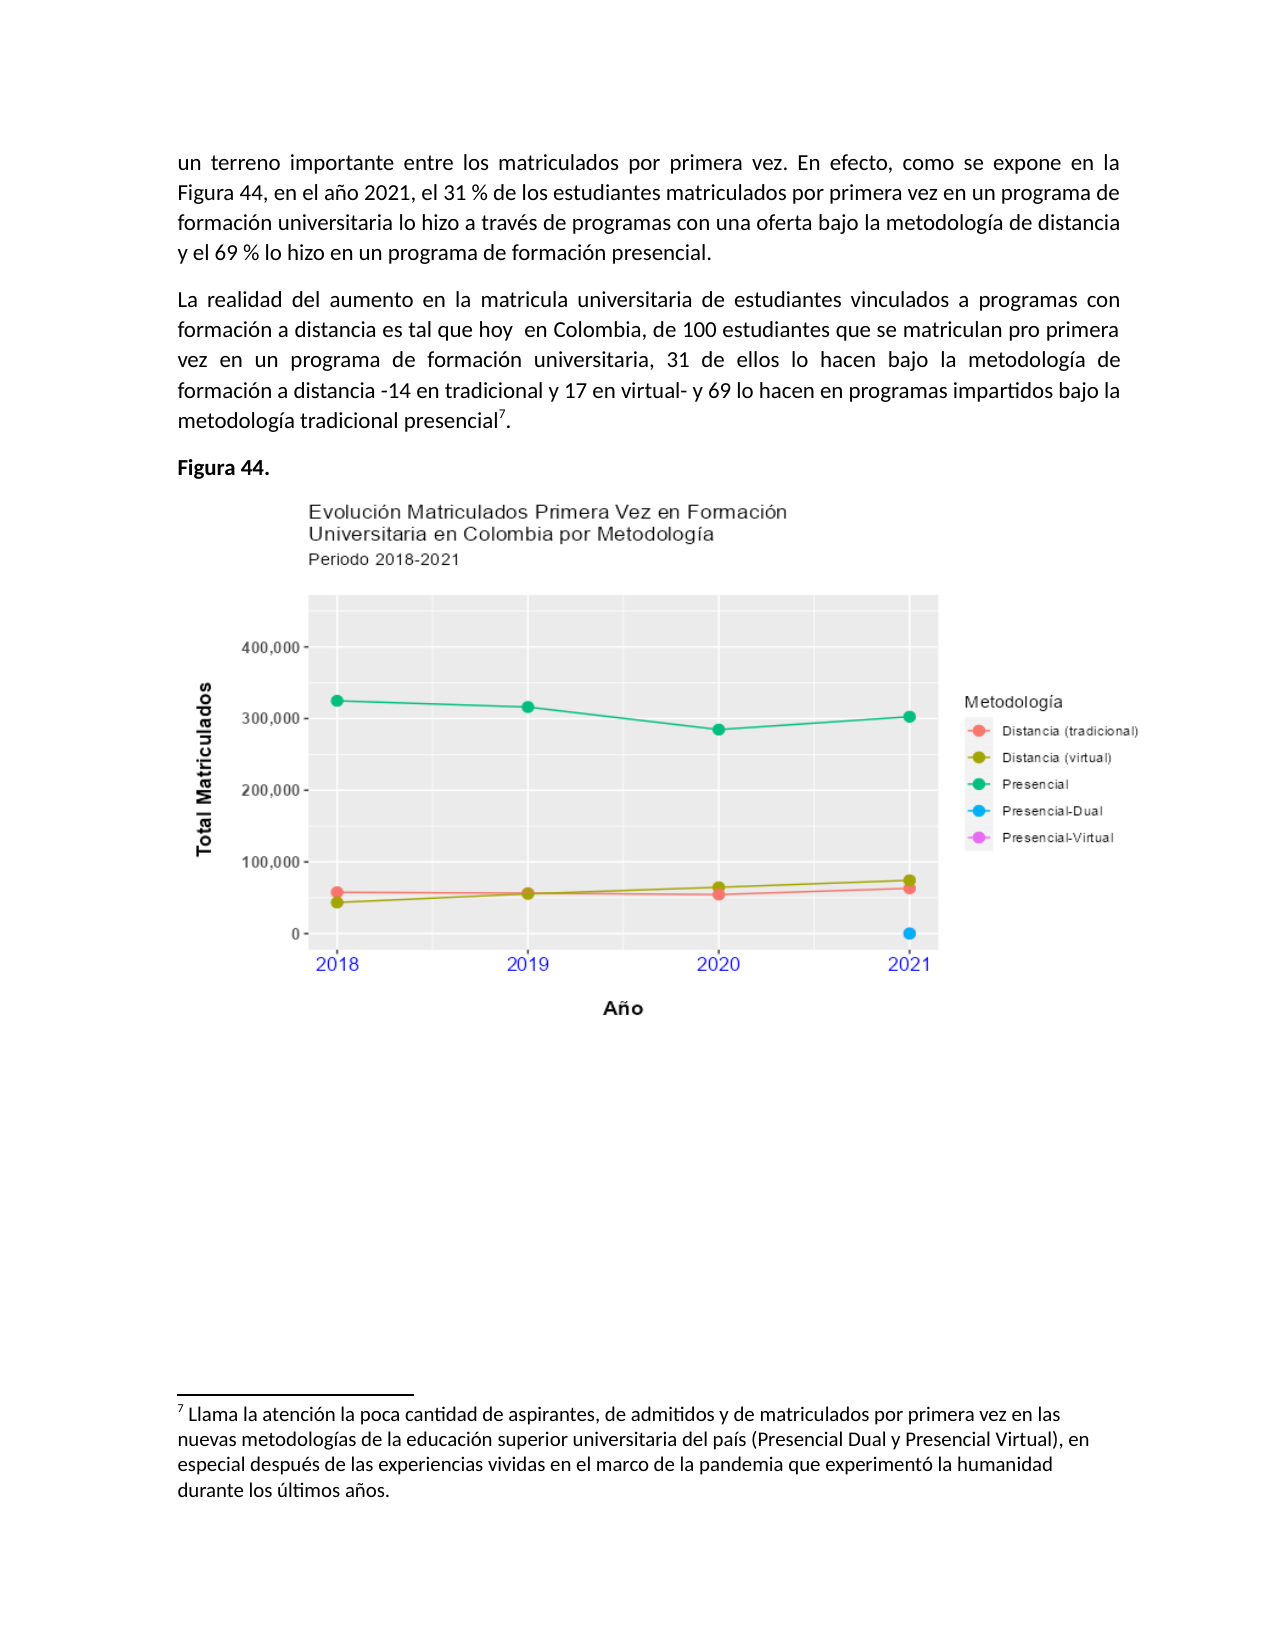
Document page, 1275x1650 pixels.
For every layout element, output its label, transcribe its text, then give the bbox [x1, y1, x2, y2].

text La realidad del aumento en la matricula universitaria de estudiantes vinculados a programas con formación a distancia es tal que hoy en Colombia, de 100 estudiantes que se matriculan pro primera vez en un programa de formación universitaria, 31 de ellos lo hacen bajo la metodología de formación a distancia -14 en tradicional y 17 en virtual- y 69 lo hacen en programas impartidos bajo la metodología tradicional presencial. [177, 285, 1122, 434]
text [177, 148, 1122, 266]
text Figura 44. [177, 453, 1122, 481]
picture [177, 499, 1146, 1022]
